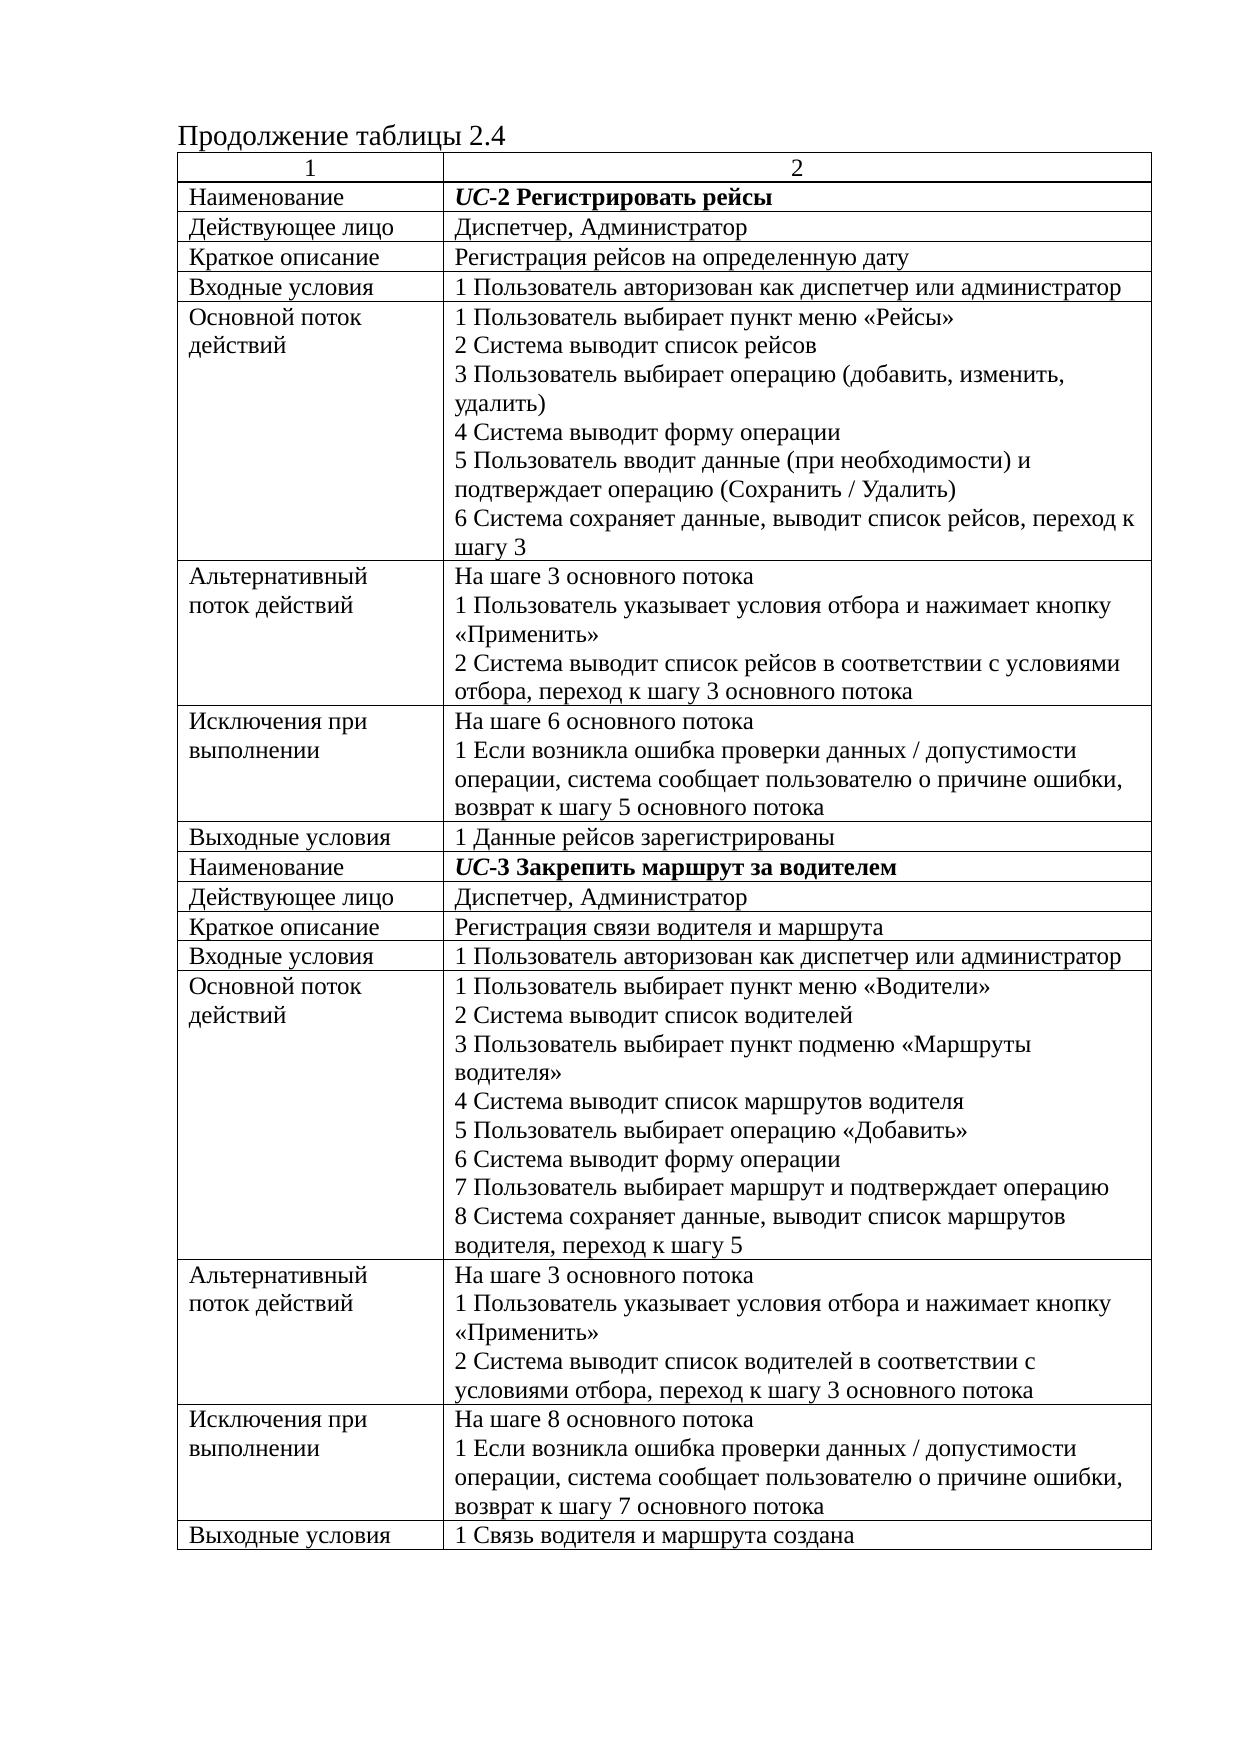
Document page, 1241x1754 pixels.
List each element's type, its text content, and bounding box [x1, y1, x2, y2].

table_cell 1 Пользователь авторизован как диспетчер или администратор [444, 272, 1151, 301]
table_cell Наименование [178, 183, 443, 211]
table_cell Основной поток действий [178, 302, 443, 560]
table_cell 1 Связь водителя и маршрута создана [444, 1521, 1151, 1549]
table_cell На шаге 3 основного потока 1 Пользователь указывает условия отбора и нажимает кнопку «Применить» 2 Система выводит список рейсов в соответствии с условиями отбора, переход к шагу 3 основного потока [444, 561, 1151, 705]
table_cell На шаге 6 основного потока 1 Если возникла ошибка проверки данных / допустимости операции, система сообщает пользователю о причине ошибки, возврат к шагу 5 основного потока [444, 706, 1151, 821]
table_cell Входные условия [178, 272, 443, 301]
table_cell Действующее лицо [178, 212, 443, 241]
table_cell 1 Данные рейсов зарегистрированы [444, 822, 1151, 851]
table_cell Входные условия [178, 941, 443, 970]
table_cell 1 Пользователь выбирает пункт меню «Водители» 2 Система выводит список водителей 3 Пользователь выбирает пункт подменю «Маршруты водителя» 4 Система выводит список маршрутов водителя 5 Пользователь выбирает операцию «Добавить» 6 Система выводит форму операции 7 Пользователь выбирает маршрут и подтверждает операцию 8 Система сохраняет данные, выводит список маршрутов водителя, переход к шагу 5 [444, 971, 1151, 1259]
table_cell Исключения при выполнении [178, 1405, 443, 1519]
table_cell Действующее лицо [178, 882, 443, 911]
table_cell Диспетчер, Администратор [444, 212, 1151, 241]
table_header 2 [444, 153, 1151, 181]
table_cell На шаге 3 основного потока 1 Пользователь указывает условия отбора и нажимает кнопку «Применить» 2 Система выводит список водителей в соответствии с условиями отбора, переход к шагу 3 основного потока [444, 1260, 1151, 1403]
table_cell Наименование [178, 852, 443, 881]
table_cell UC-3 Закрепить маршрут за водителем [444, 852, 1151, 881]
table_cell Регистрация связи водителя и маршрута [444, 912, 1151, 940]
table_cell Основной поток действий [178, 971, 443, 1259]
table_cell Краткое описание [178, 912, 443, 940]
table_cell Диспетчер, Администратор [444, 882, 1151, 911]
table_cell Краткое описание [178, 242, 443, 271]
table_cell 1 Пользователь выбирает пункт меню «Рейсы» 2 Система выводит список рейсов 3 Пользователь выбирает операцию (добавить, изменить, удалить) 4 Система выводит форму операции 5 Пользователь вводит данные (при необходимости) и подтверждает операцию (Сохранить / Удалить) 6 Система сохраняет данные, выводит список рейсов, переход к шагу 3 [444, 302, 1151, 560]
table_cell Альтернативный поток действий [178, 1260, 443, 1403]
table_cell Регистрация рейсов на определенную дату [444, 242, 1151, 271]
table_cell На шаге 8 основного потока 1 Если возникла ошибка проверки данных / допустимости операции, система сообщает пользователю о причине ошибки, возврат к шагу 7 основного потока [444, 1405, 1151, 1519]
table_header 1 [178, 153, 443, 181]
table_cell Альтернативный поток действий [178, 561, 443, 705]
table_cell Исключения при выполнении [178, 706, 443, 821]
table_cell Выходные условия [178, 1521, 443, 1549]
table_cell 1 Пользователь авторизован как диспетчер или администратор [444, 941, 1151, 970]
table_cell UC-2 Регистрировать рейсы [444, 183, 1151, 211]
table_cell Выходные условия [178, 822, 443, 851]
text Продолжение таблицы 2.4 [177, 118, 1152, 152]
